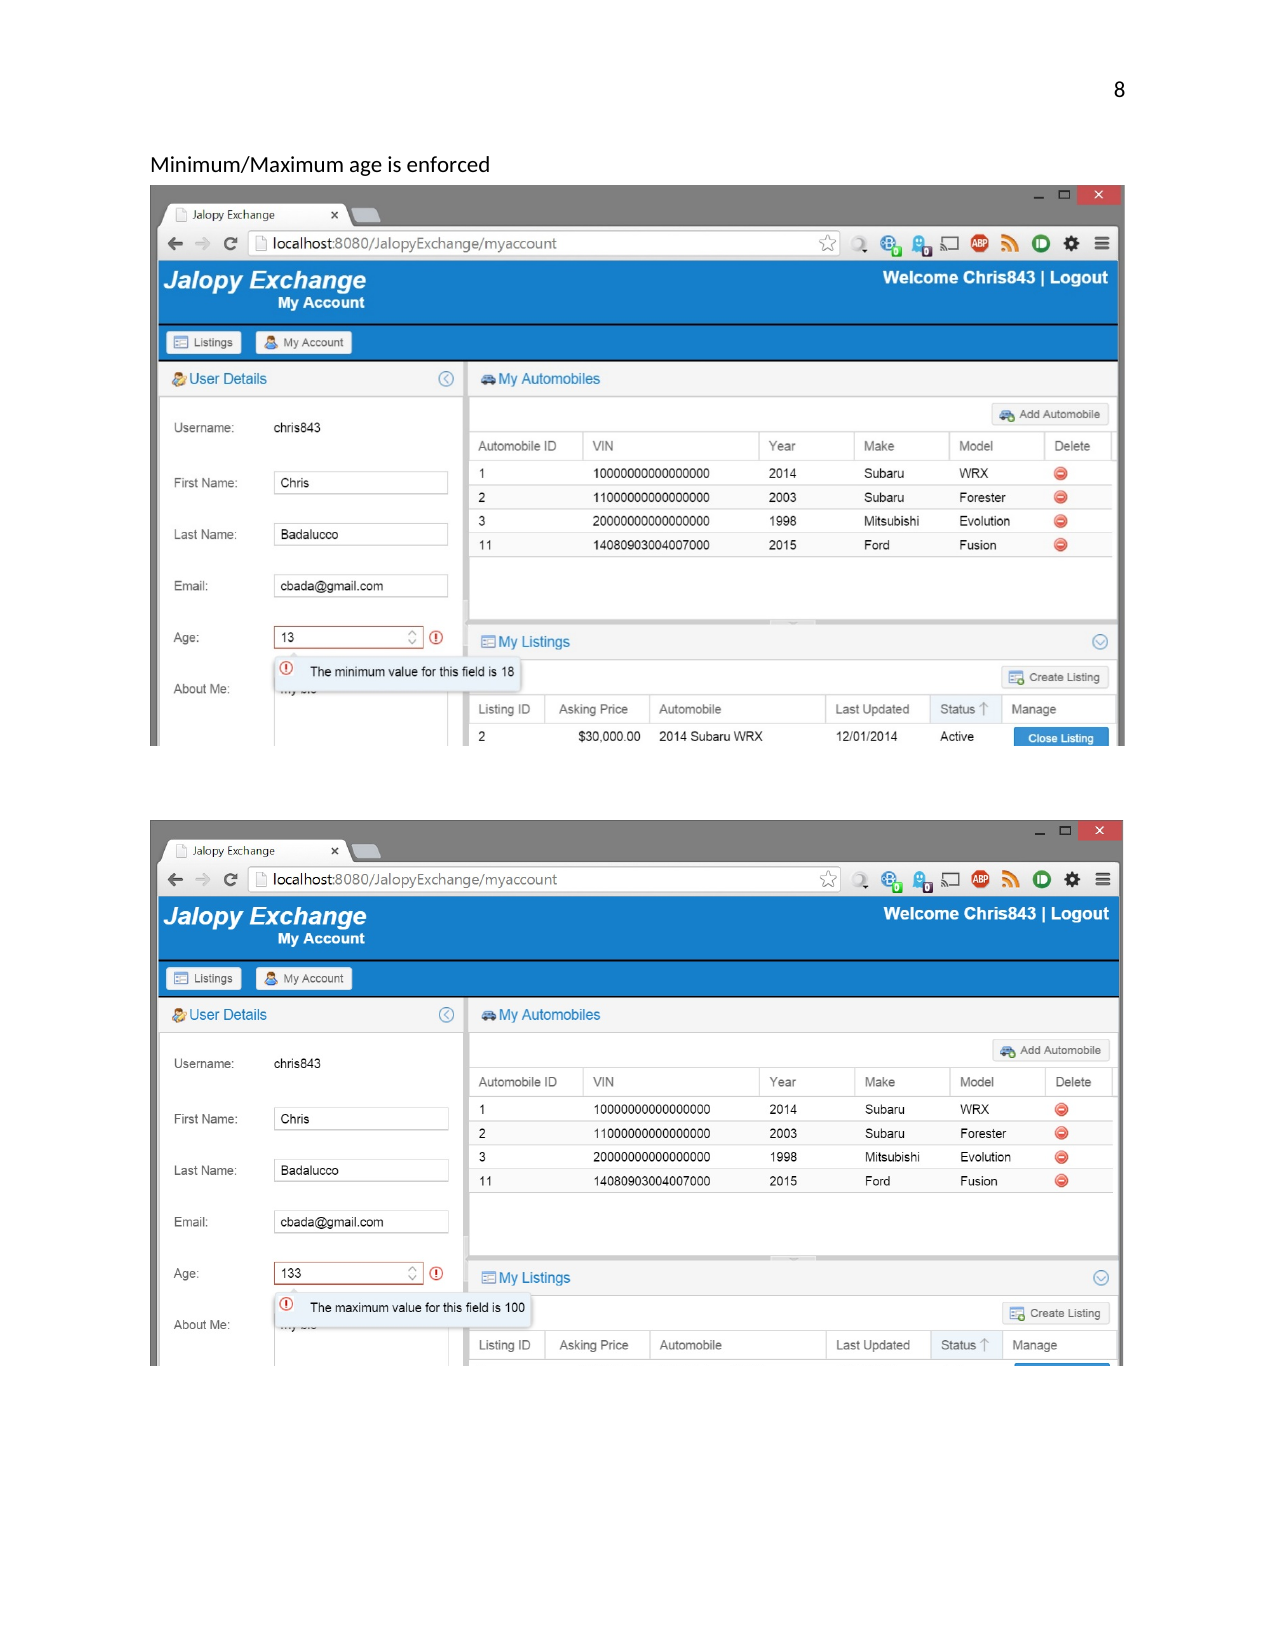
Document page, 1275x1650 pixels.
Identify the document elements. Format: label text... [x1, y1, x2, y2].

text Minimum/Maximum age is enforced [150, 150, 1125, 185]
picture [150, 820, 1124, 1366]
picture [150, 185, 1125, 746]
